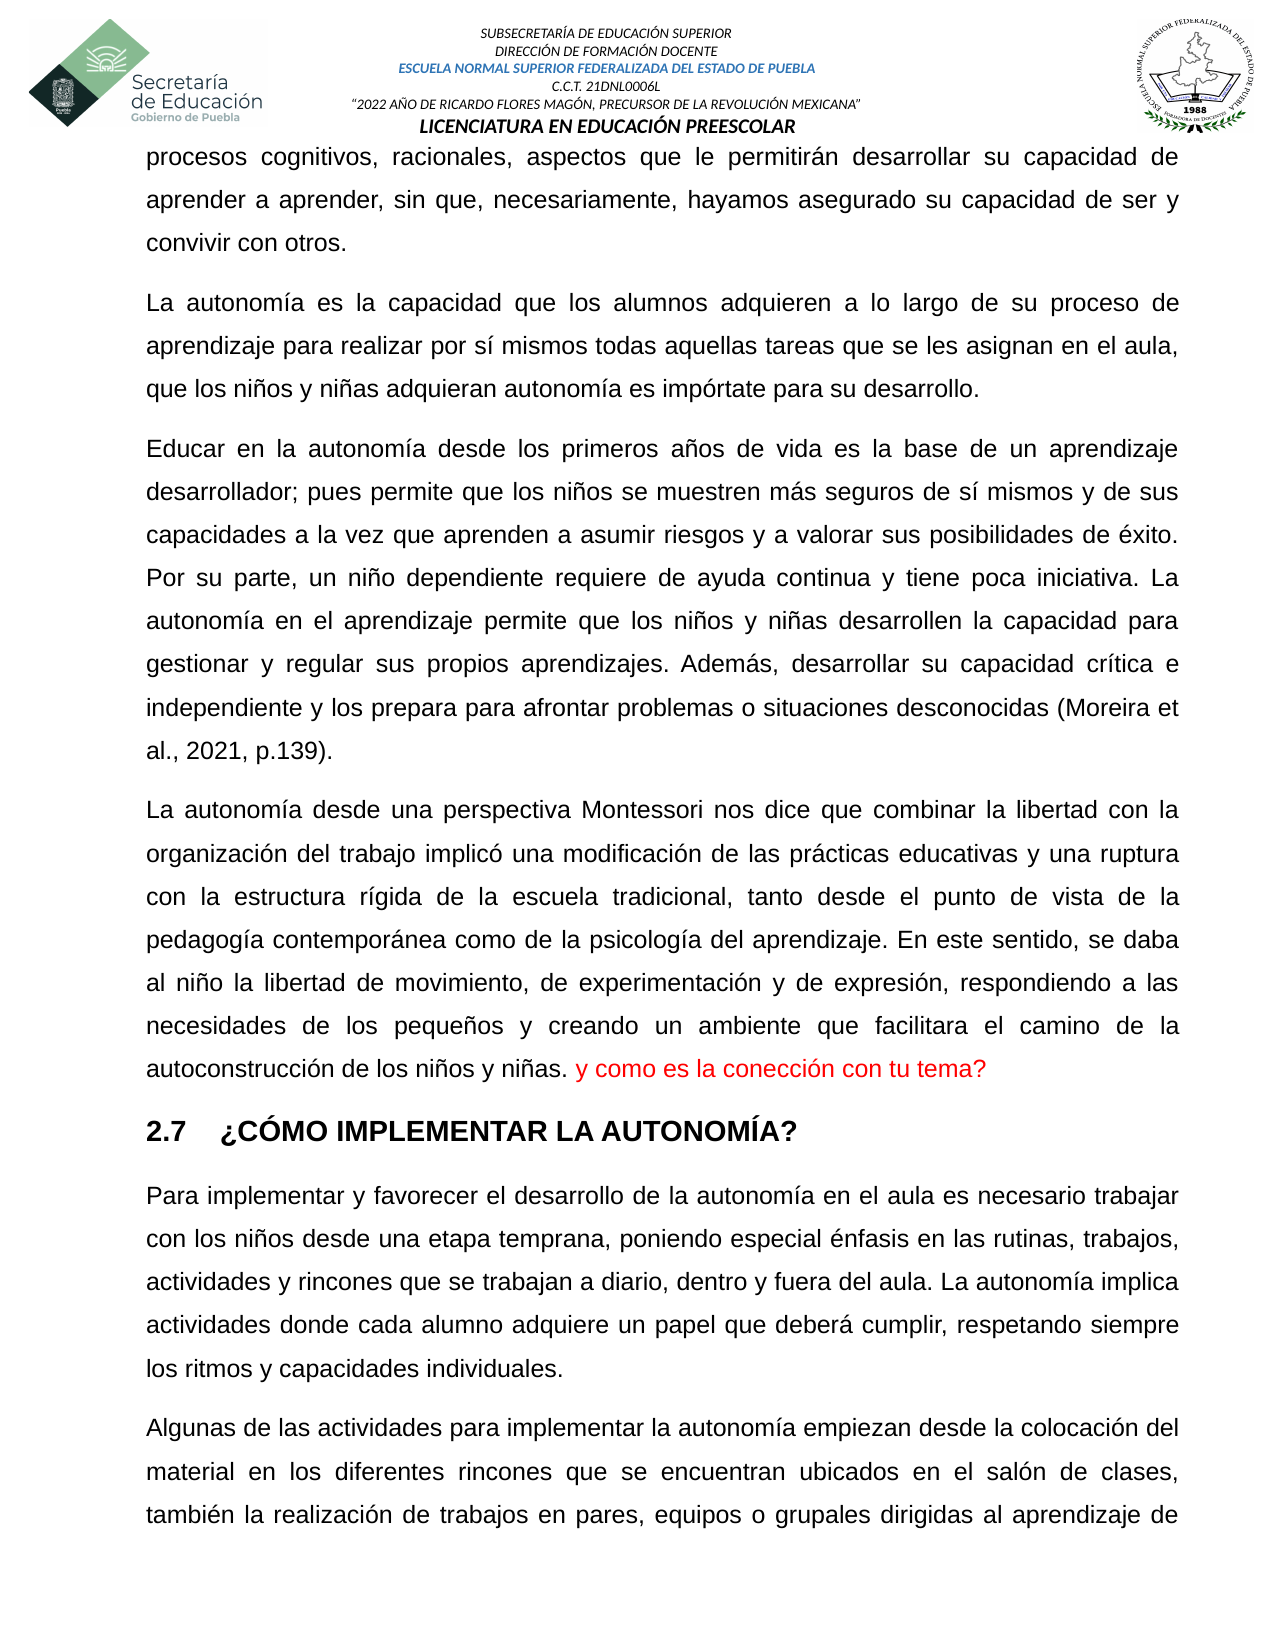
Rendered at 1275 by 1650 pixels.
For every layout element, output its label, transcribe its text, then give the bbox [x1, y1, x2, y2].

picture [1137, 19, 1254, 133]
text Para implementar y favorecer el desarrollo de la autonomía en el aula es necesario trabajar con los niños desde una etapa temprana, poniendo especial énfasis en las rutinas, trabajos, actividades y rincones que se trabajan a diario, dentro y fuera del aula. La autonomía implica actividades donde cada alumno adquiere un papel que deberá cumplir, respetando siempre los ritmos y capacidades individuales. [146, 1181, 1181, 1382]
picture [28, 19, 268, 127]
text La autonomía desde una perspectiva Montessori nos dice que combinar la libertad con la organización del trabajo implicó una modificación de las prácticas educativas y una ruptura con la estructura rígida de la escuela tradicional, tanto desde el punto de vista de la pedagogía contemporánea como de la psicología del aprendizaje. En este sentido, se daba al niño la libertad de movimiento, de experimentación y de expresión, respondiendo a las necesidades de los pequeños y creando un ambiente que facilitara el camino de la autoconstrucción de los niños y niñas. y como es la conección con tu tema? [146, 796, 1181, 1083]
text Educar en la autonomía desde los primeros años de vida es la base de un aprendizaje desarrollador; pues permite que los niños se muestren más seguros de sí mismos y de sus capacidades a la vez que aprenden a asumir riesgos y a valorar sus posibilidades de éxito. Por su parte, un niño dependiente requiere de ayuda continua y tiene poca iniciativa. La autonomía en el aprendizaje permite que los niños y niñas desarrollen la capacidad para gestionar y regular sus propios aprendizajes. Además, desarrollar su capacidad crítica e independiente y los prepara para afrontar problemas o situaciones desconocidas (Moreira et al., 2021, p.139). [146, 434, 1181, 764]
text La autonomía es la capacidad que los alumnos adquieren a lo largo de su proceso de aprendizaje para realizar por sí mismos todas aquellas tareas que se les asignan en el aula, que los niños y niñas adquieran autonomía es impórtate para su desarrollo. [146, 288, 1181, 403]
list ¿CÓMO IMPLEMENTAR LA AUTONOMÍA? [146, 1114, 1181, 1148]
